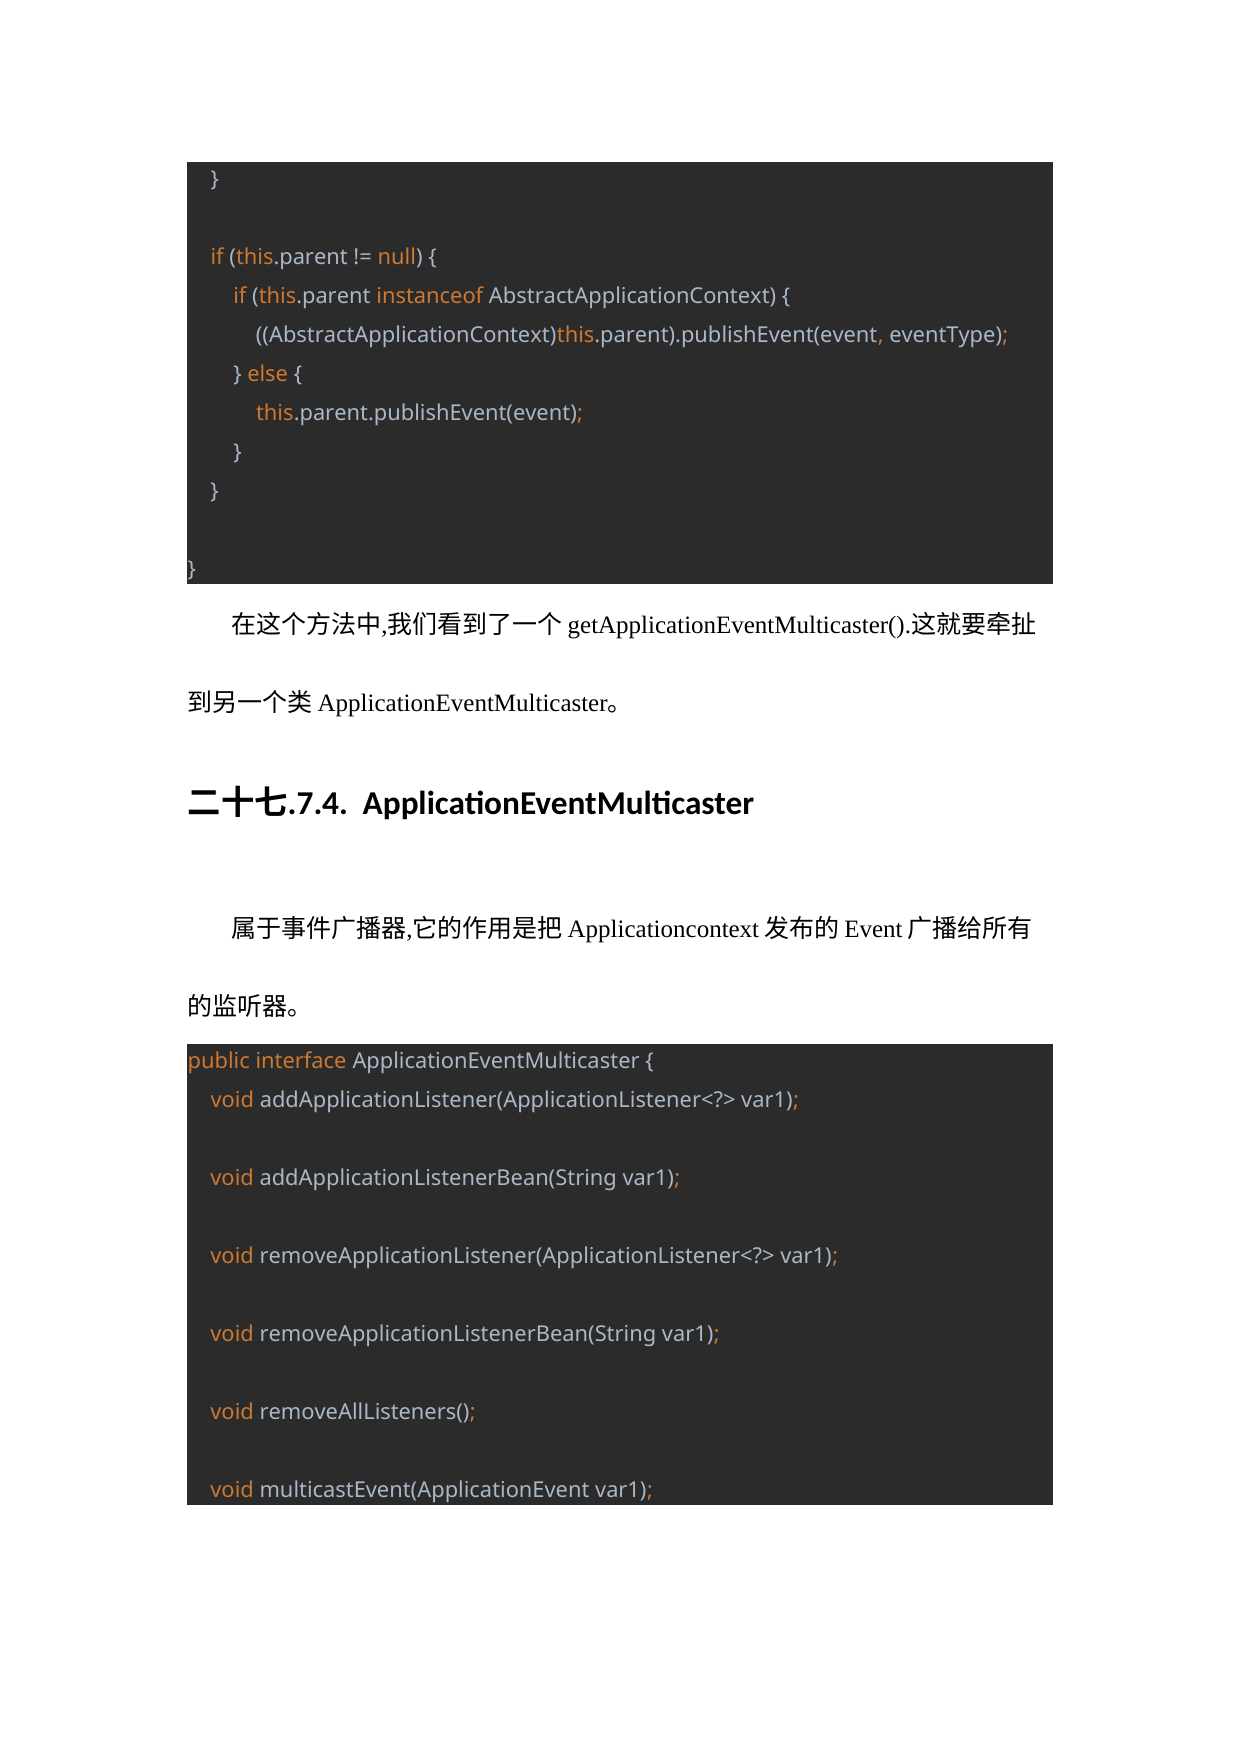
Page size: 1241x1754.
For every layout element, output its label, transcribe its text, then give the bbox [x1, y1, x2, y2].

subtitle ApplicationEventMulticaster [187, 767, 1053, 832]
text 在这个方法中,我们看到了一个getApplicationEventMulticaster().这就要牵扯到另一个类ApplicationEventMulticaster。 [187, 590, 1053, 733]
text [187, 1044, 1053, 1505]
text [187, 162, 1053, 584]
text 属于事件广播器,它的作用是把Applicationcontext发布的Event广播给所有的监听器。 [187, 894, 1053, 1037]
